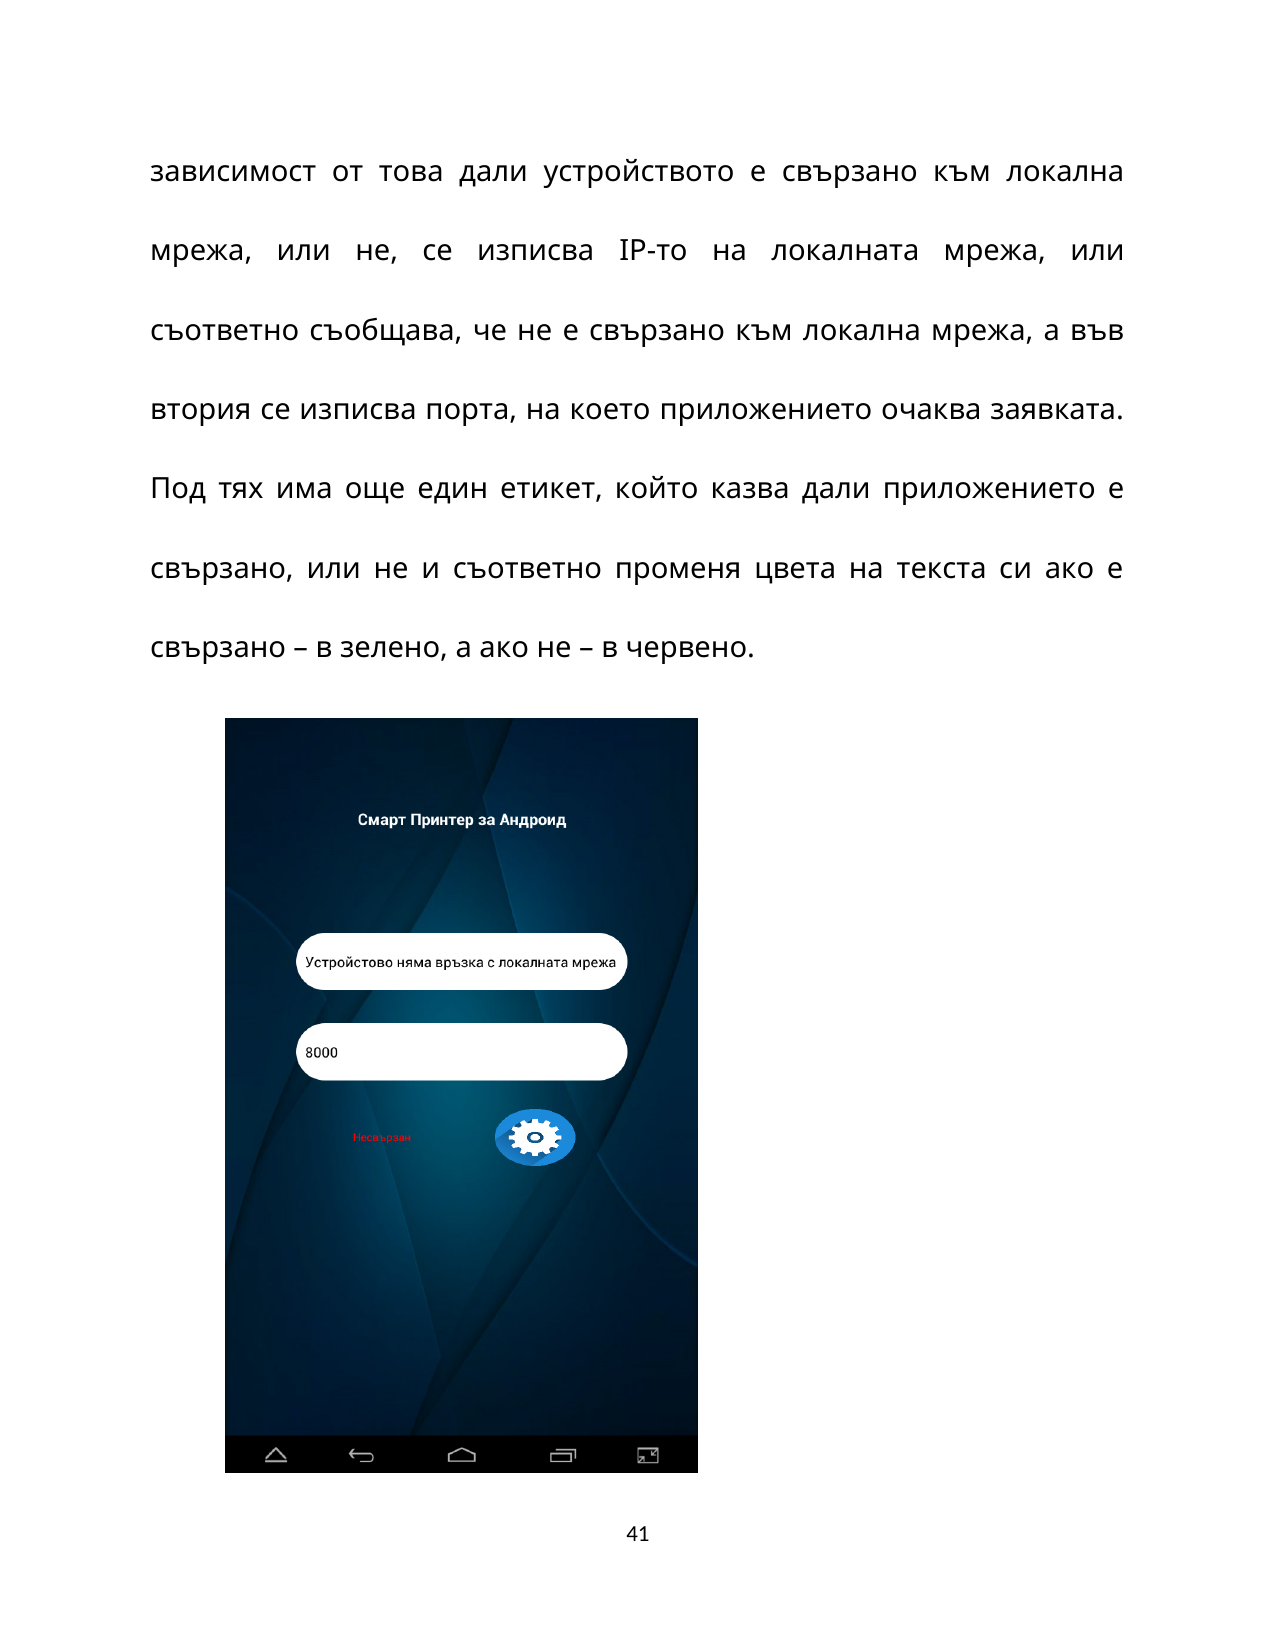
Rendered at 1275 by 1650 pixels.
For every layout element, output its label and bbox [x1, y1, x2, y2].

text [150, 150, 1125, 666]
picture [225, 718, 698, 1473]
